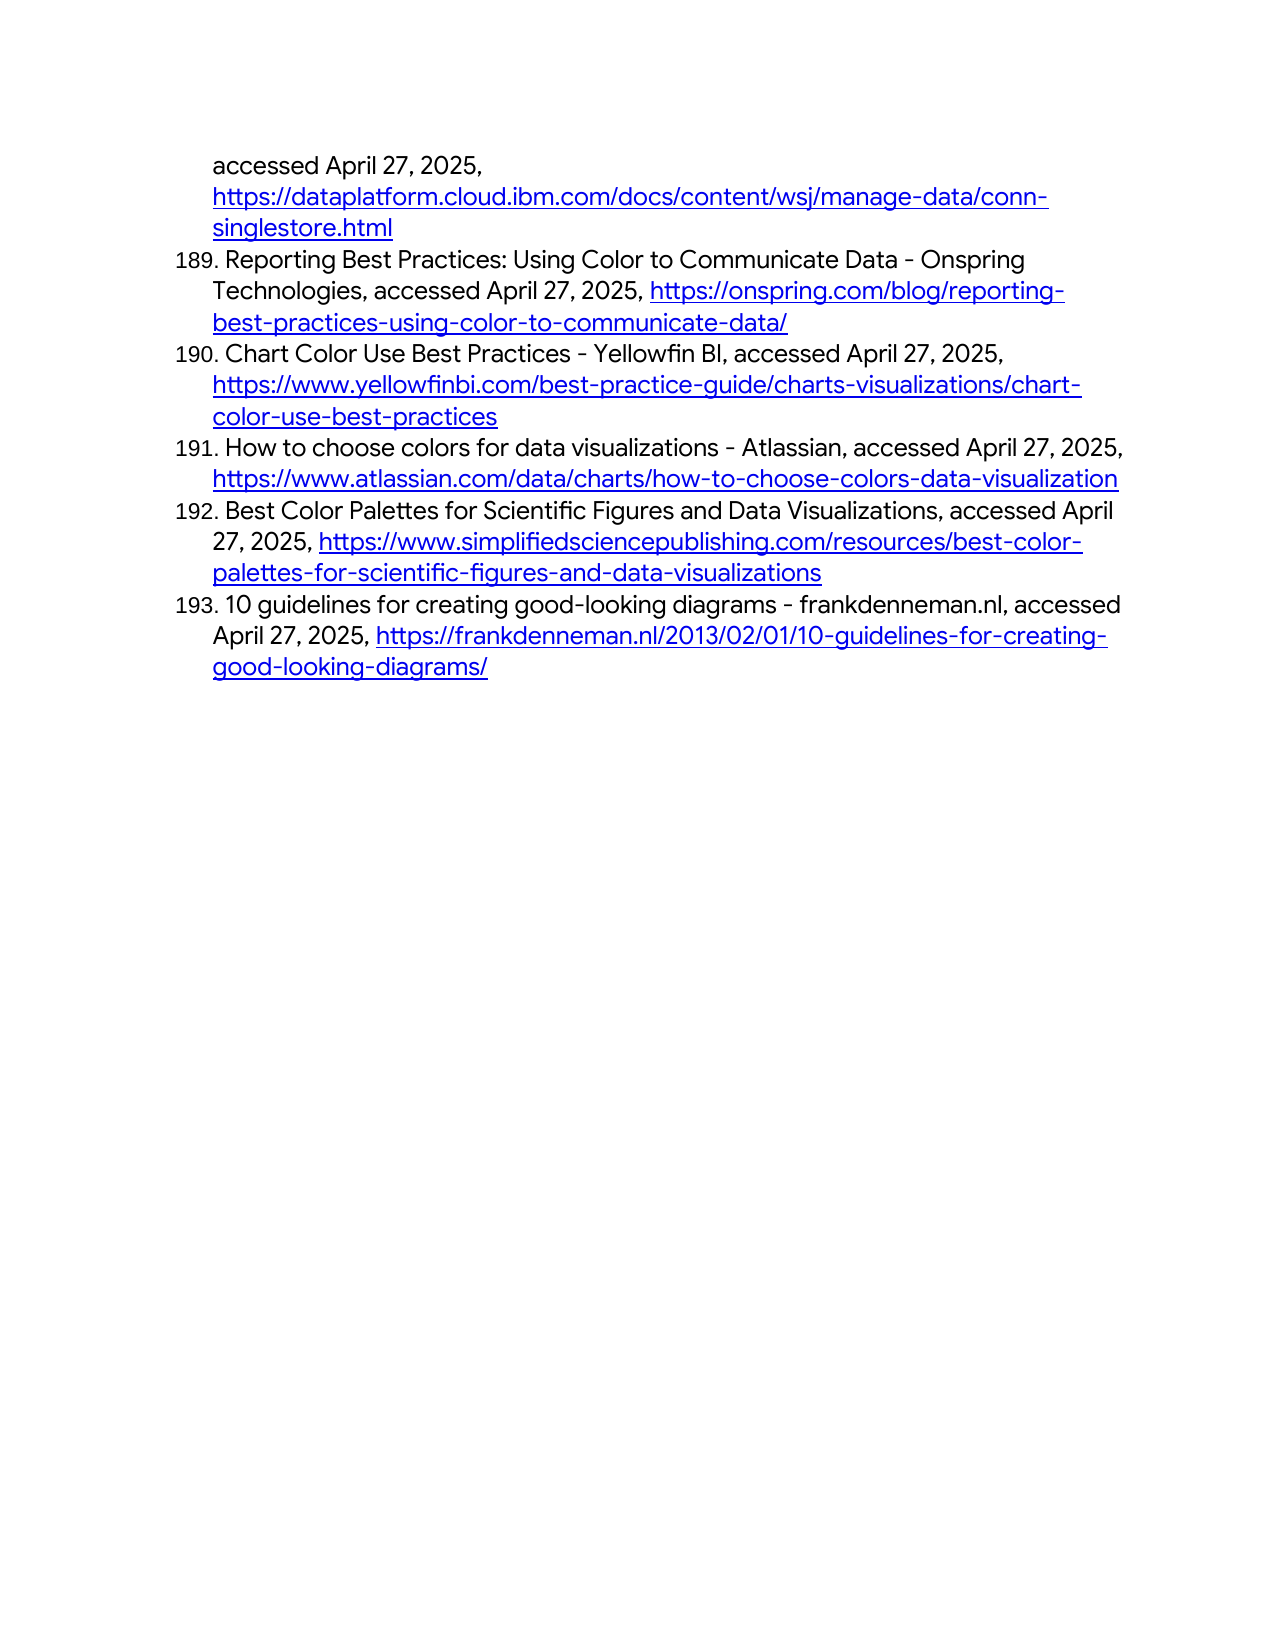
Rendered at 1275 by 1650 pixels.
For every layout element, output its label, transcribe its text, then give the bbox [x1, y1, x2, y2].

list Chart Color Use Best Practices - Yellowfin BI, accessed April 27, 2025, https://www.yellowfinbi.com/best-practice-guide/charts-visualizations/chart-color-use-best-practices [175, 338, 1125, 432]
list Reporting Best Practices: Using Color to Communicate Data - Onspring Technologies, accessed April 27, 2025, https://onspring.com/blog/reporting-best-practices-using-color-to-communicate-data/ [175, 244, 1125, 338]
list 10 guidelines for creating good-looking diagrams - frankdenneman.nl, accessed April 27, 2025, https://frankdenneman.nl/2013/02/01/10-guidelines-for-creating-good-looking-diagrams/ [175, 589, 1125, 683]
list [175, 150, 1125, 244]
list How to choose colors for data visualizations - Atlassian, accessed April 27, 2025, https://www.atlassian.com/data/charts/how-to-choose-colors-data-visualization [175, 432, 1125, 495]
list Best Color Palettes for Scientific Figures and Data Visualizations, accessed April 27, 2025, https://www.simplifiedsciencepublishing.com/resources/best-color-palettes-for-scientific-figures-and-data-visualizations [175, 495, 1125, 589]
